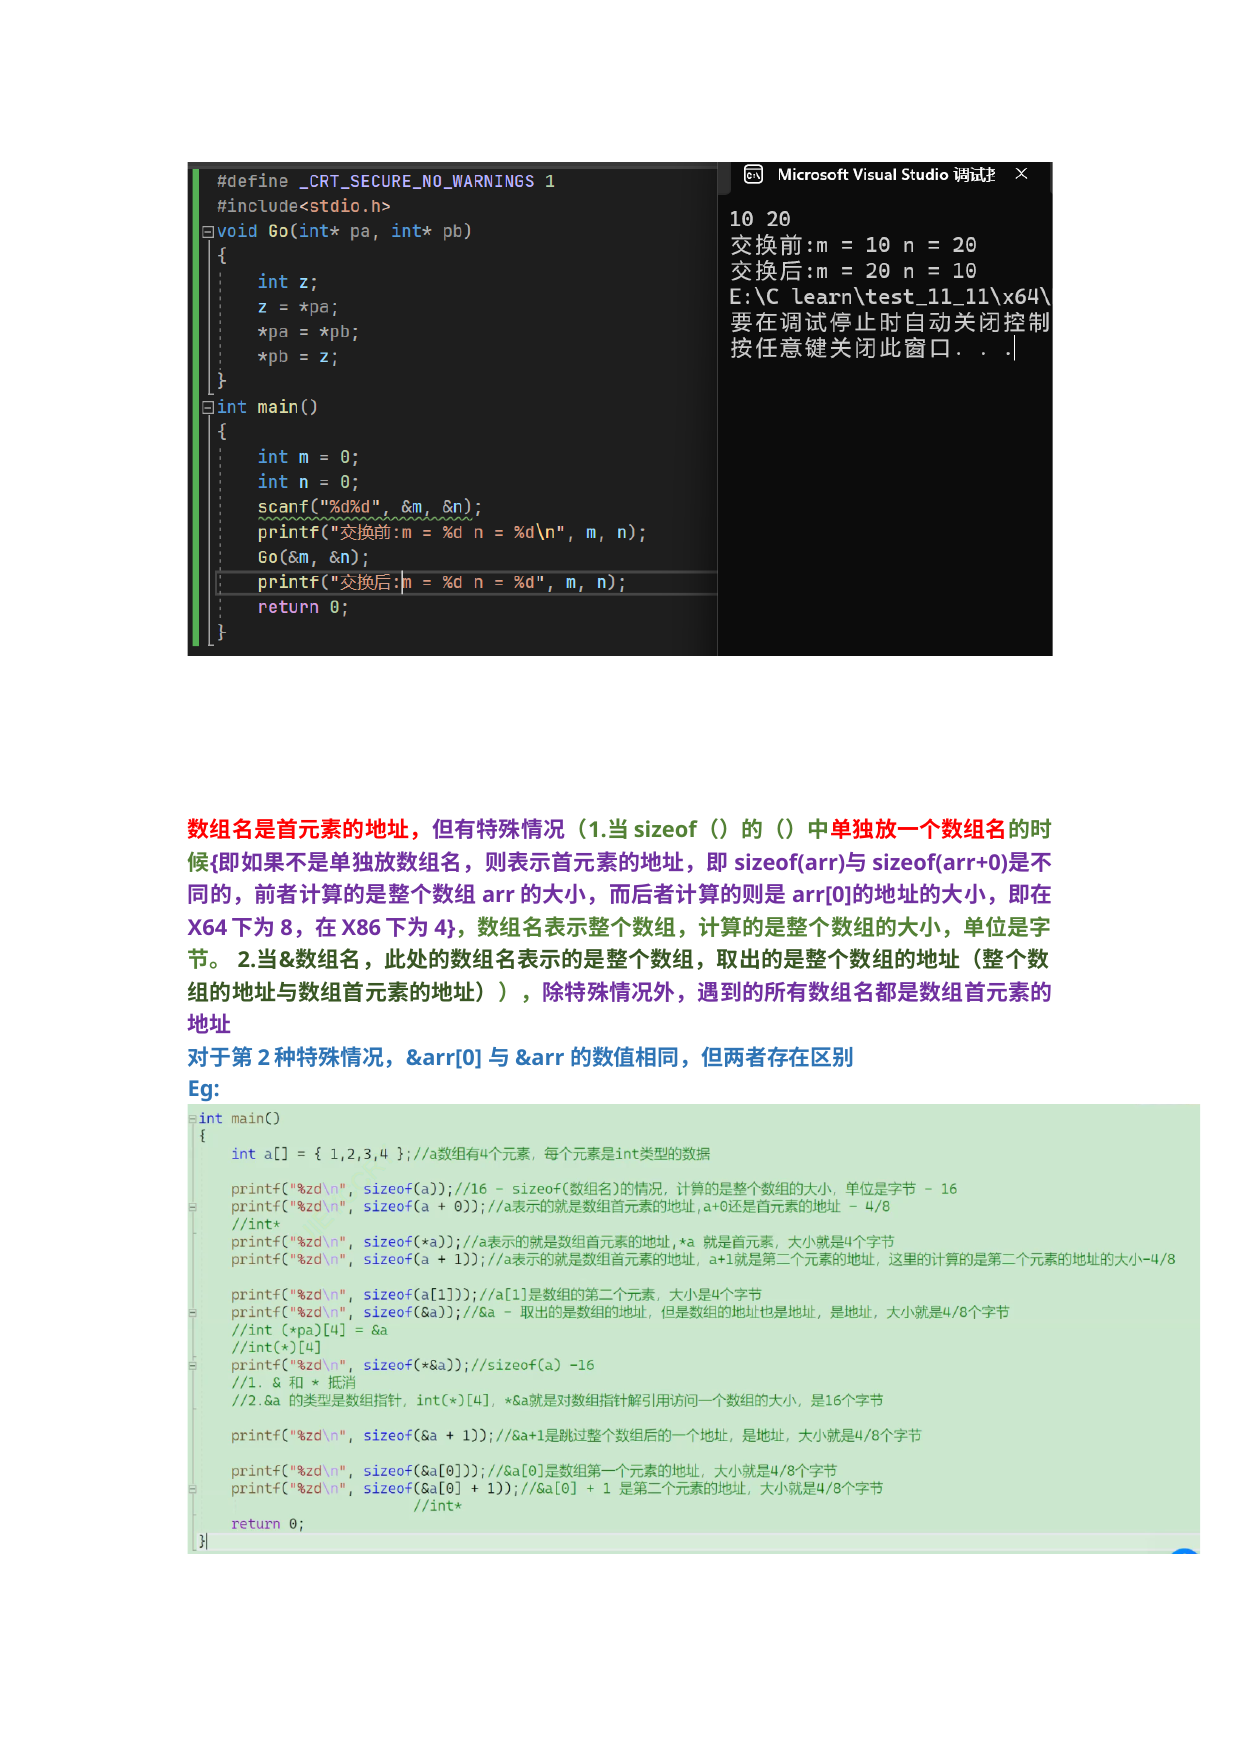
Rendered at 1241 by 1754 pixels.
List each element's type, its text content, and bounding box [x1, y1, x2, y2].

text 对于第2种特殊情况，&arr[0] 与 &arr 的数值相同，但两者存在区别 [187, 1039, 1053, 1072]
picture [187, 1104, 1201, 1554]
text 数组名是首元素的地址，但有特殊情况（1.当sizeof（）的（）中单独放一个数组名的时候{即如果不是单独放数组名，则表示首元素的地址，即sizeof(arr)与sizeof(arr+0)是不同的，前者计算的是整个数组arr的大小，而后者计算的则是arr[0]的地址的大小，即在X64下为8，在X86下为4}，数组名表示整个数组，计算的是整个数组的大小，单位是字节。 2.当&数组名，此处的数组名表示的是整个数组，取出的是整个数组的地址（整个数组的地址与数组首元素的地址）），除特殊情况外，遇到的所有数组名都是数组首元素的地址 [187, 812, 1053, 1039]
picture [187, 162, 1053, 656]
text Eg: [187, 1072, 1053, 1104]
